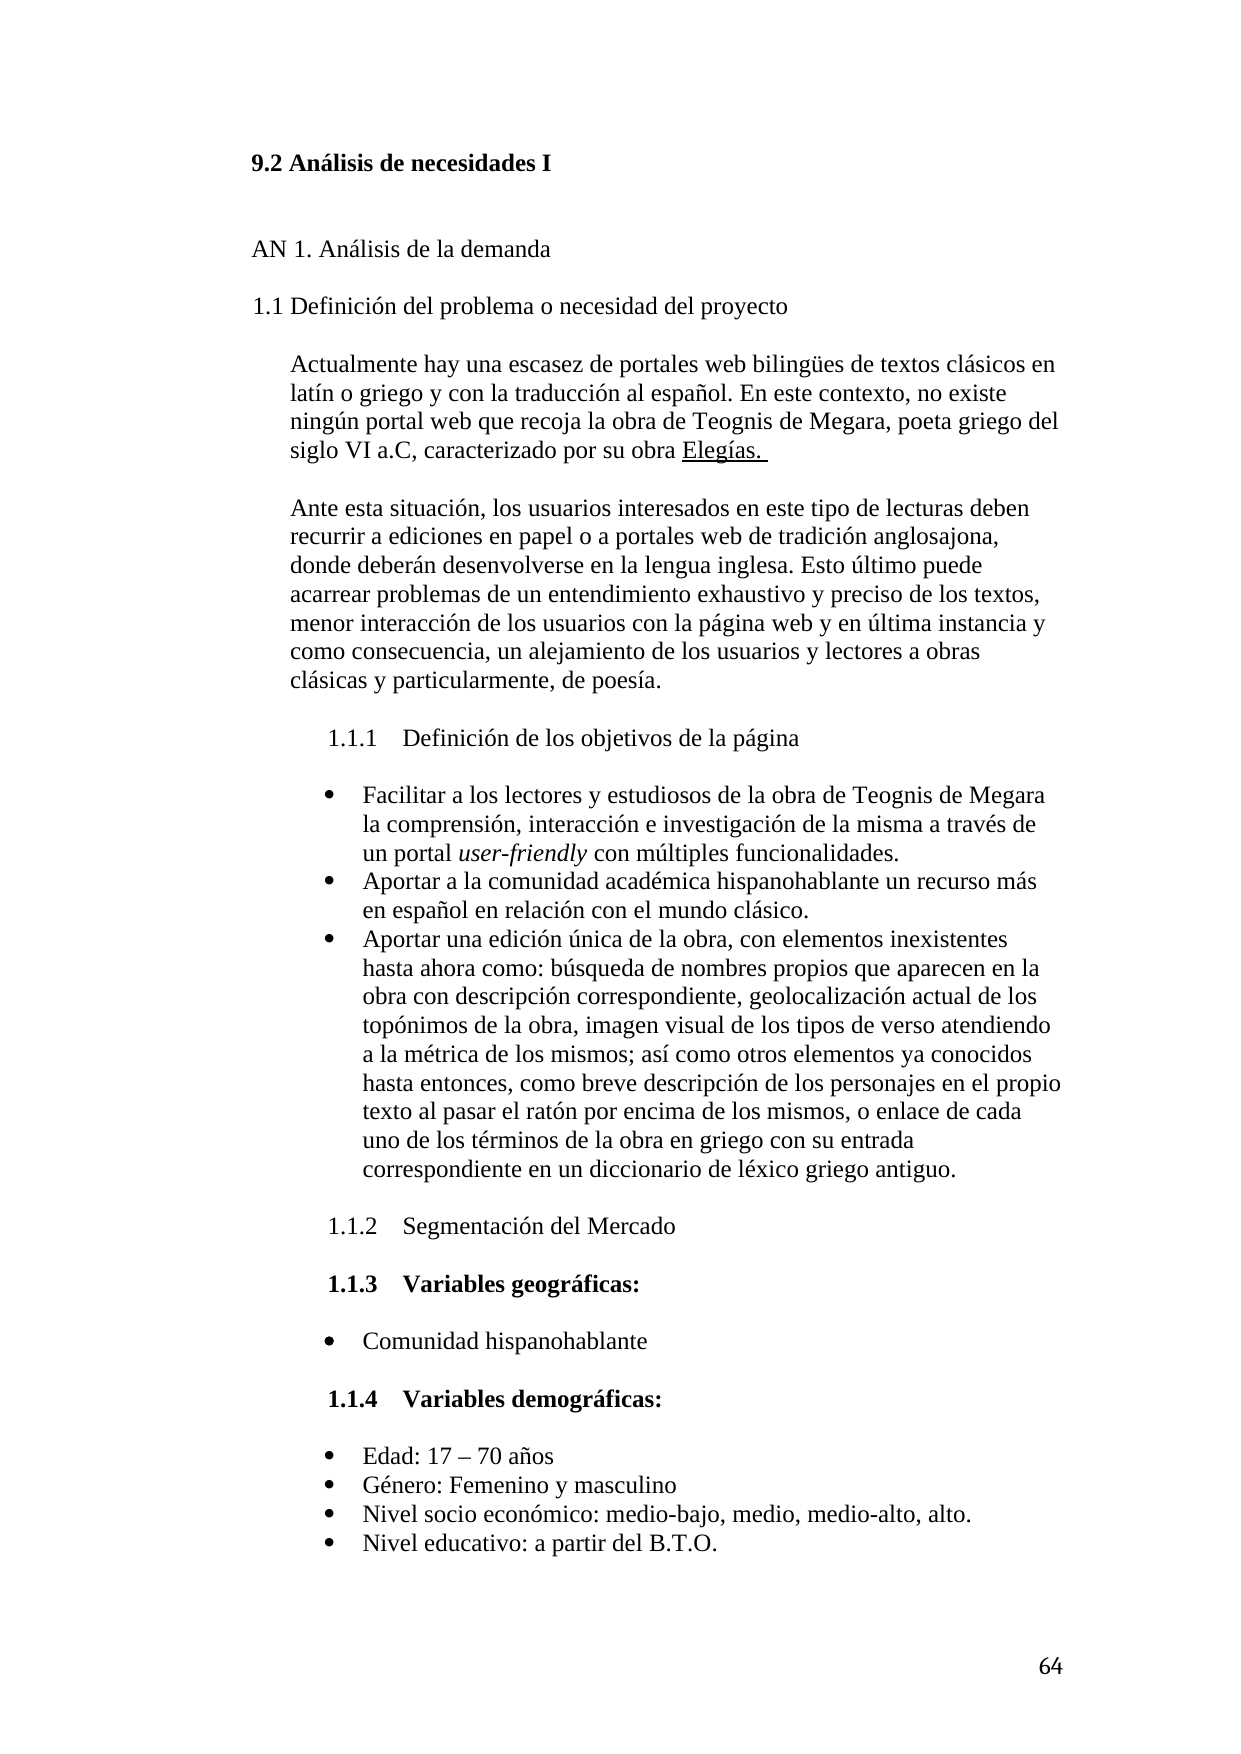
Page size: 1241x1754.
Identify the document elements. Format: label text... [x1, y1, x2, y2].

list Edad: 17 – 70 años [325, 1441, 1063, 1470]
list Variables demográficas: [327, 1384, 1063, 1413]
list Género: Femenino y masculino [325, 1470, 1063, 1499]
list Definición de los objetivos de la página [327, 723, 1063, 751]
text AN 1. Análisis de la demanda [177, 234, 1063, 263]
text 9.2 Análisis de necesidades I [177, 148, 1063, 176]
list Comunidad hispanohablante [325, 1326, 1063, 1355]
list Aportar una edición única de la obra, con elementos inexistentes hasta ahora como: búsqueda de nombres propios que aparecen en la obra con descripción correspondiente, geolocalización actual de los topónimos de la obra, imagen visual de los tipos de verso atendiendo a la métrica de los mismos; así como otros elementos ya conocidos hasta entonces, como breve descripción de los personajes en el propio texto al pasar el ratón por encima de los mismos, o enlace de cada uno de los términos de la obra en griego con su entrada correspondiente en un diccionario de léxico griego antiguo. [325, 924, 1063, 1183]
list Definición del problema o necesidad del proyecto [252, 291, 1063, 320]
list Nivel socio económico: medio-bajo, medio, medio-alto, alto. [325, 1499, 1063, 1528]
text Ante esta situación, los usuarios interesados en este tipo de lecturas deben recurrir a ediciones en papel o a portales web de tradición anglosajona, donde deberán desenvolverse en la lengua inglesa. Esto último puede acarrear problemas de un entendimiento exhaustivo y preciso de los textos, menor interacción de los usuarios con la página web y en última instancia y como consecuencia, un alejamiento de los usuarios y lectores a obras clásicas y particularmente, de poesía. [290, 493, 1063, 694]
list Facilitar a los lectores y estudiosos de la obra de Teognis de Megara la comprensión, interacción e investigación de la misma a través de un portal user-friendly con múltiples funcionalidades. [325, 780, 1063, 866]
list Segmentación del Mercado [327, 1211, 1063, 1240]
list Nivel educativo: a partir del B.T.O. [325, 1528, 1063, 1556]
list Aportar a la comunidad académica hispanohablante un recurso más en español en relación con el mundo clásico. [325, 866, 1063, 924]
text Actualmente hay una escasez de portales web bilingües de textos clásicos en latín o griego y con la traducción al español. En este contexto, no existe ningún portal web que recoja la obra de Teognis de Megara, poeta griego del siglo VI a.C, caracterizado por su obra Elegías. [290, 349, 1063, 464]
list Variables geográficas: [327, 1269, 1063, 1298]
